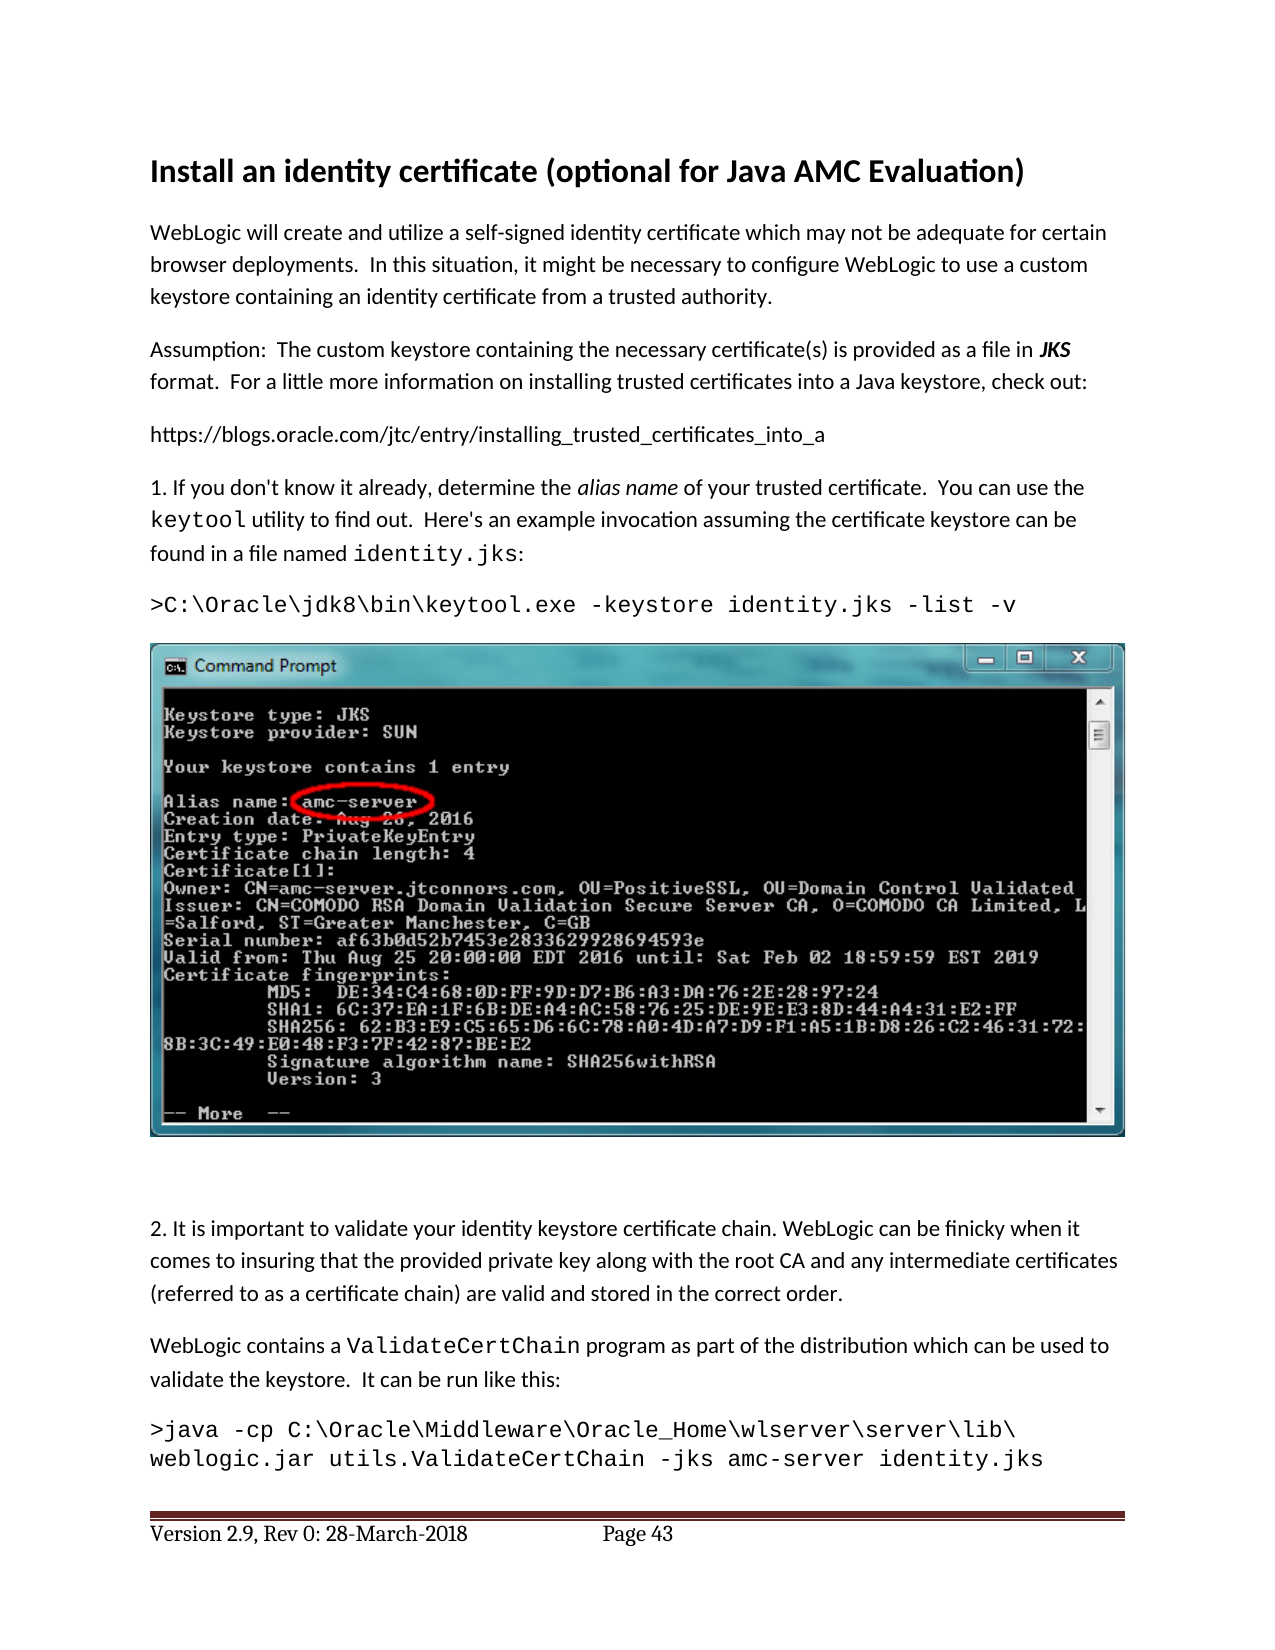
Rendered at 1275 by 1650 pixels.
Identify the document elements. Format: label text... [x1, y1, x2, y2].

text Assumption: The custom keystore containing the necessary certificate(s) is provided as a file in JKS format. For a little more information on installing trusted certificates into a Java keystore, check out: [150, 335, 1125, 395]
text >java -cp C:\Oracle\Middleware\Oracle_Home\wlserver\server\lib\weblogic.jar utils.ValidateCertChain -jks amc-server identity.jks [150, 1418, 1125, 1474]
text 1. If you don't know it already, determine the alias name of your trusted certificate. You can use the keytool utility to find out. Here's an example invocation assuming the certificate keystore can be found in a file named identity.jks: [150, 473, 1125, 568]
text WebLogic contains a ValidateCertChain program as part of the distribution which can be used to validate the keystore. It can be run like this: [150, 1332, 1125, 1393]
text >C:\Oracle\jdk8\bin\keytool.exe -keystore identity.jks -list -v [150, 593, 1125, 619]
text WebLogic will create and utilize a self-signed identity certificate which may not be adequate for certain browser deployments. In this situation, it might be necessary to configure WebLogic to use a custom keystore containing an identity certificate from a trusted authority. [150, 218, 1125, 310]
text Install an identity certificate (optional for Java AMC Evaluation) [150, 150, 1125, 191]
text https://blogs.oracle.com/jtc/entry/installing_trusted_certificates_into_a [150, 420, 1125, 448]
text 2. It is important to validate your identity keystore certificate chain. WebLogic can be finicky when it comes to insuring that the provided private key along with the root CA and any intermediate certificates (referred to as a certificate chain) are valid and stored in the correct order. [150, 1214, 1125, 1307]
picture [150, 643, 1125, 1137]
